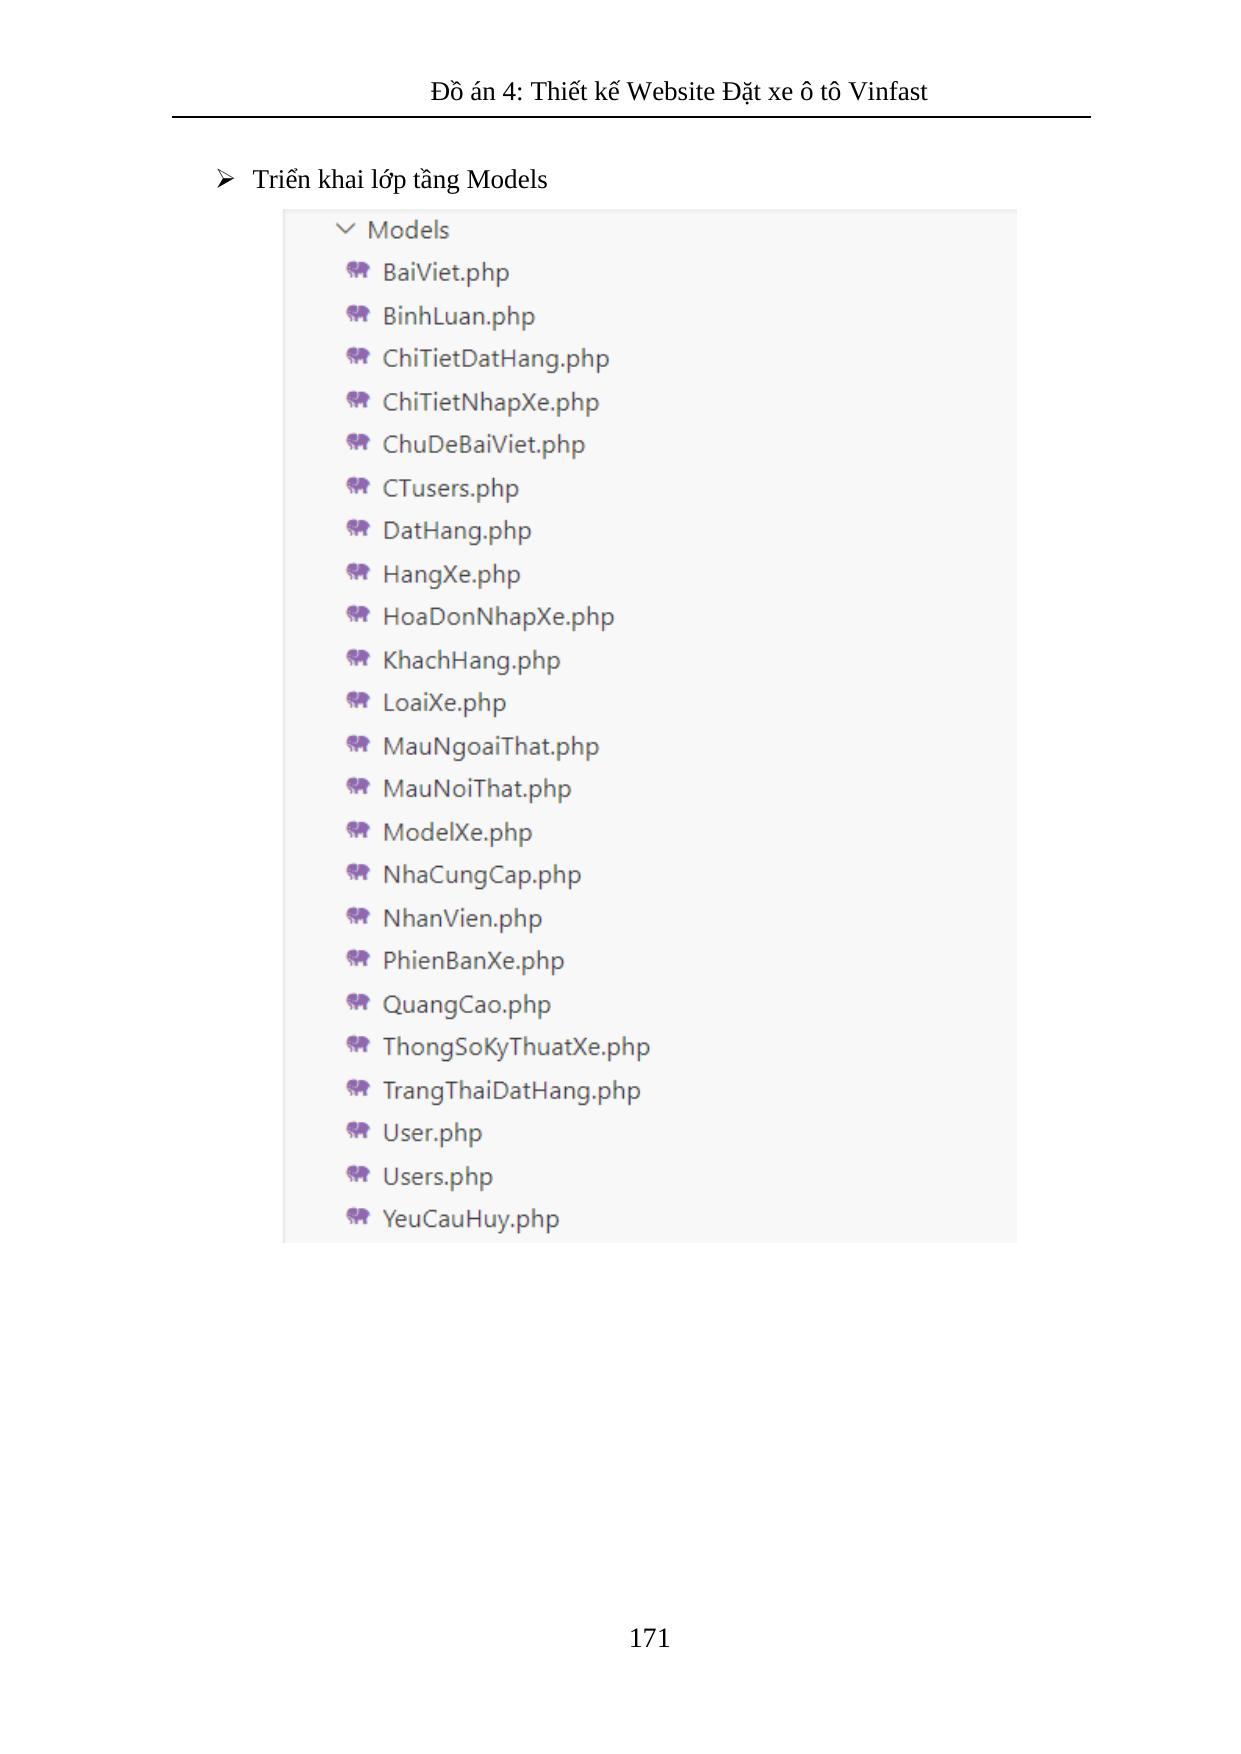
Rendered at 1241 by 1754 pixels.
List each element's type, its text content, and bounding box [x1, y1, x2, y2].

list Triển khai lớp tầng Models [215, 163, 1122, 194]
picture [282, 209, 1017, 1243]
